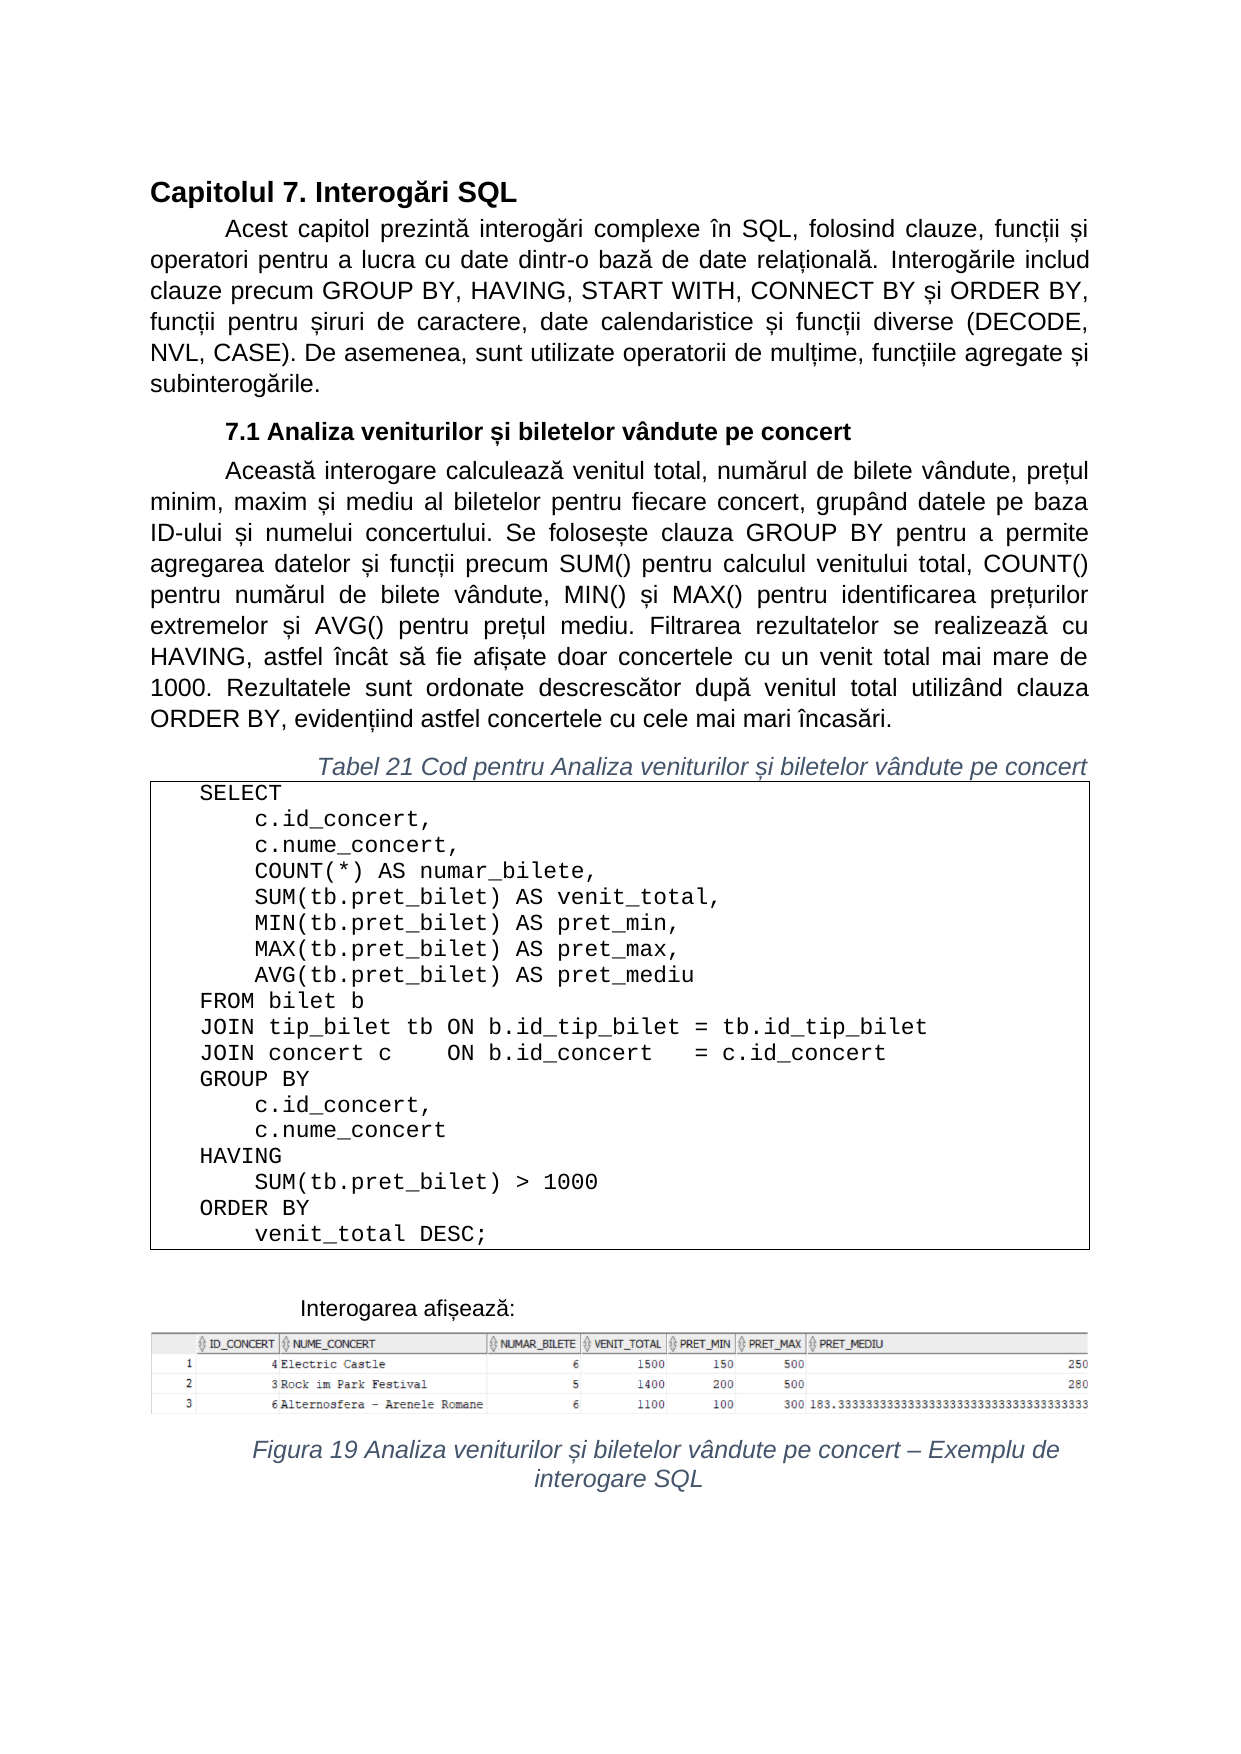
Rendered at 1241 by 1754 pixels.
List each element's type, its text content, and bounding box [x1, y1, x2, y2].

subtitle 7.1 Analiza veniturilor și biletelor vândute pe concert [150, 416, 1090, 445]
text Această interogare calculează venitul total, numărul de bilete vândute, prețul minim, maxim și mediu al biletelor pentru fiecare concert, grupând datele pe baza ID-ului și numelui concertului. Se folosește clauza GROUP BY pentru a permite agregarea datelor și funcții precum SUM() pentru calculul venitului total, COUNT() pentru numărul de bilete vândute, MIN() și MAX() pentru identificarea prețurilor extremelor și AVG() pentru prețul mediu. Filtrarea rezultatelor se realizează cu HAVING, astfel încât să fie afișate doar concertele cu un venit total mai mare de 1000. Rezultatele sunt ordonate descrescător după venitul total utilizând clauza ORDER BY, evidențiind astfel concertele cu cele mai mari încasări. [150, 456, 1090, 733]
subtitle Capitolul 7. Interogări SQL [150, 175, 1090, 208]
text Acest capitol prezintă interogări complexe în SQL, folosind clauze, funcții și operatori pentru a lucra cu date dintr-o bază de date relațională. Interogările includ clauze precum GROUP BY, HAVING, START WITH, CONNECT BY și ORDER BY, funcții pentru șiruri de caractere, date calendaristice și funcții diverse (DECODE, NVL, CASE). De asemenea, sunt utilizate operatorii de mulțime, funcțiile agregate și subinterogările. [150, 213, 1090, 397]
text Tabel 21 Cod pentru Analiza veniturilor și biletelor vândute pe concert [150, 752, 1090, 781]
picture [150, 1332, 1087, 1413]
text Interogarea afișează: [150, 1295, 1090, 1321]
table_header SELECT c.id_concert, c.nume_concert, COUNT(*) AS numar_bilete, SUM(tb.pret_bilet) AS venit_total, MIN(tb.pret_bilet) AS pret_min, MAX(tb.pret_bilet) AS pret_max, AVG(tb.pret_bilet) AS pret_mediu FROM bilet b JOIN tip_bilet tb ON b.id_tip_bilet = tb.id_tip_bilet JOIN concert c ON b.id_concert = c.id_concert GROUP BY c.id_concert, c.nume_concert HAVING SUM(tb.pret_bilet) > 1000 ORDER BY venit_total DESC; [151, 782, 1089, 1248]
